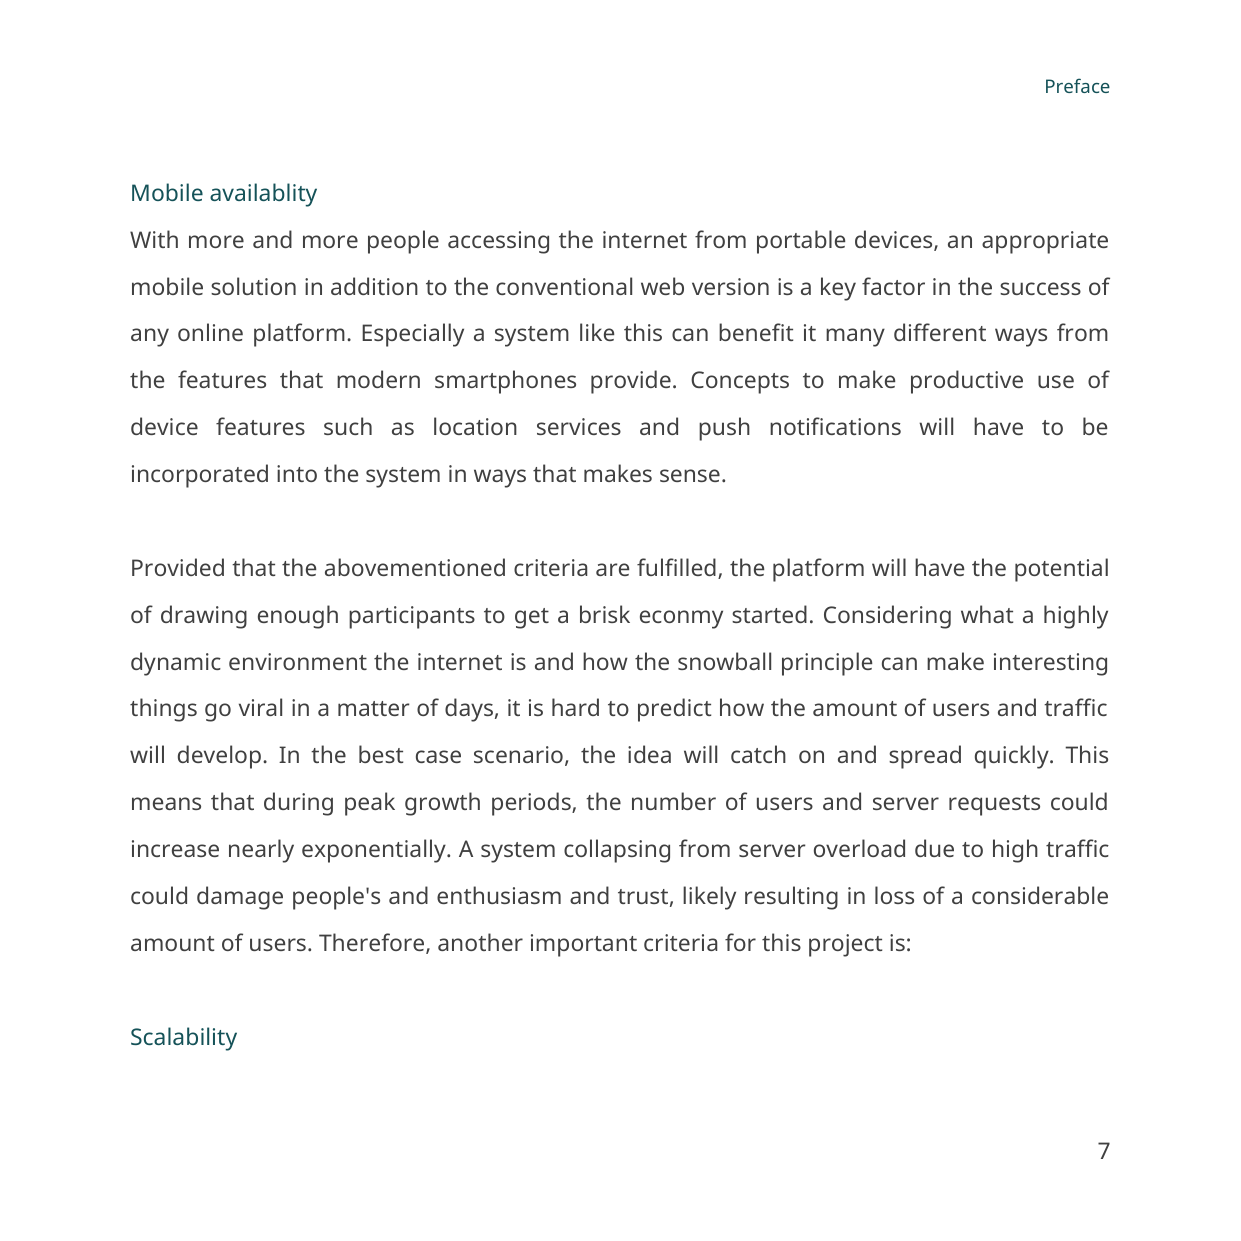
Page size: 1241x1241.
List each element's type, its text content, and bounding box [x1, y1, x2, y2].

text With more and more people accessing the internet from portable devices, an appropriate mobile solution in addition to the conventional web version is a key factor in the success of any online platform. Especially a system like this can benefit it many different ways from the features that modern smartphones provide. Concepts to make productive use of device features such as location services and push notifications will have to be incorporated into the system in ways that makes sense. [130, 224, 1110, 489]
text Mobile availablity [130, 177, 1110, 208]
text Provided that the abovementioned criteria are fulfilled, the platform will have the potential of drawing enough participants to get a brisk econmy started. Considering what a highly dynamic environment the internet is and how the snowball principle can make interesting things go viral in a matter of days, it is hard to predict how the amount of users and traffic will develop. In the best case scenario, the idea will catch on and spread quickly. This means that during peak growth periods, the number of users and server requests could increase nearly exponentially. A system collapsing from server overload due to high traffic could damage people's and enthusiasm and trust, likely resulting in loss of a considerable amount of users. Therefore, another important criteria for this project is: [130, 552, 1110, 958]
text Scalability [130, 1021, 1110, 1052]
